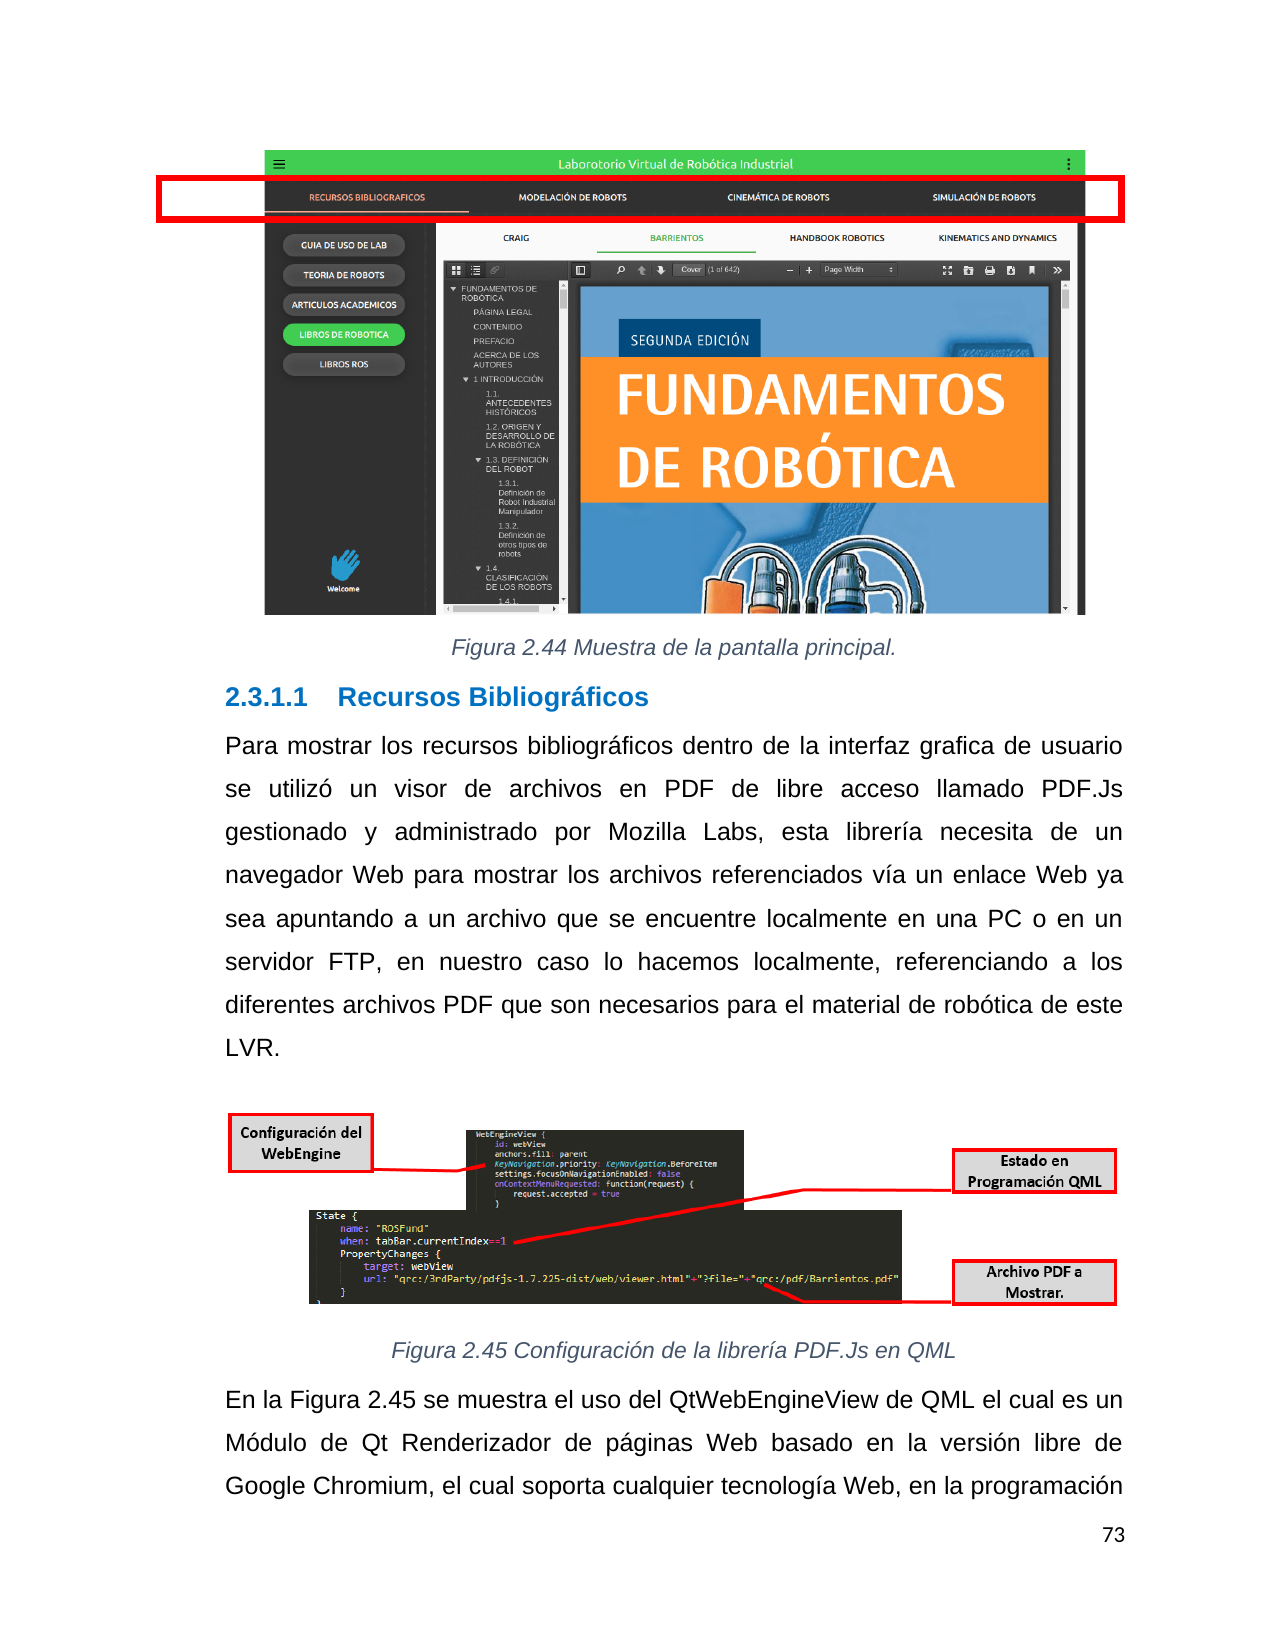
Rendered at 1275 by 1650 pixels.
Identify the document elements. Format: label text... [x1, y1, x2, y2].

text Figura 2.45 Configuración de la librería PDF.Js en QML [225, 1337, 1125, 1364]
picture [264, 223, 1086, 615]
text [225, 1385, 1125, 1500]
picture [264, 181, 1086, 216]
picture [225, 1106, 1125, 1319]
list Recursos Bibliográficos [225, 681, 1125, 712]
picture [264, 150, 1086, 175]
text Para mostrar los recursos bibliográficos dentro de la interfaz grafica de usuario se utilizó un visor de archivos en PDF de libre acceso llamado PDF.Js gestionado y administrado por Mozilla Labs, esta librería necesita de un navegador Web para mostrar los archivos referenciados vía un enlace Web ya sea apuntando a un archivo que se encuentre localmente en una PC o en un servidor FTP, en nuestro caso lo hacemos localmente, referenciando a los diferentes archivos PDF que son necesarios para el material de robótica de este LVR. [225, 731, 1125, 1062]
text Figura 2.44 Muestra de la pantalla principal. [225, 633, 1125, 660]
